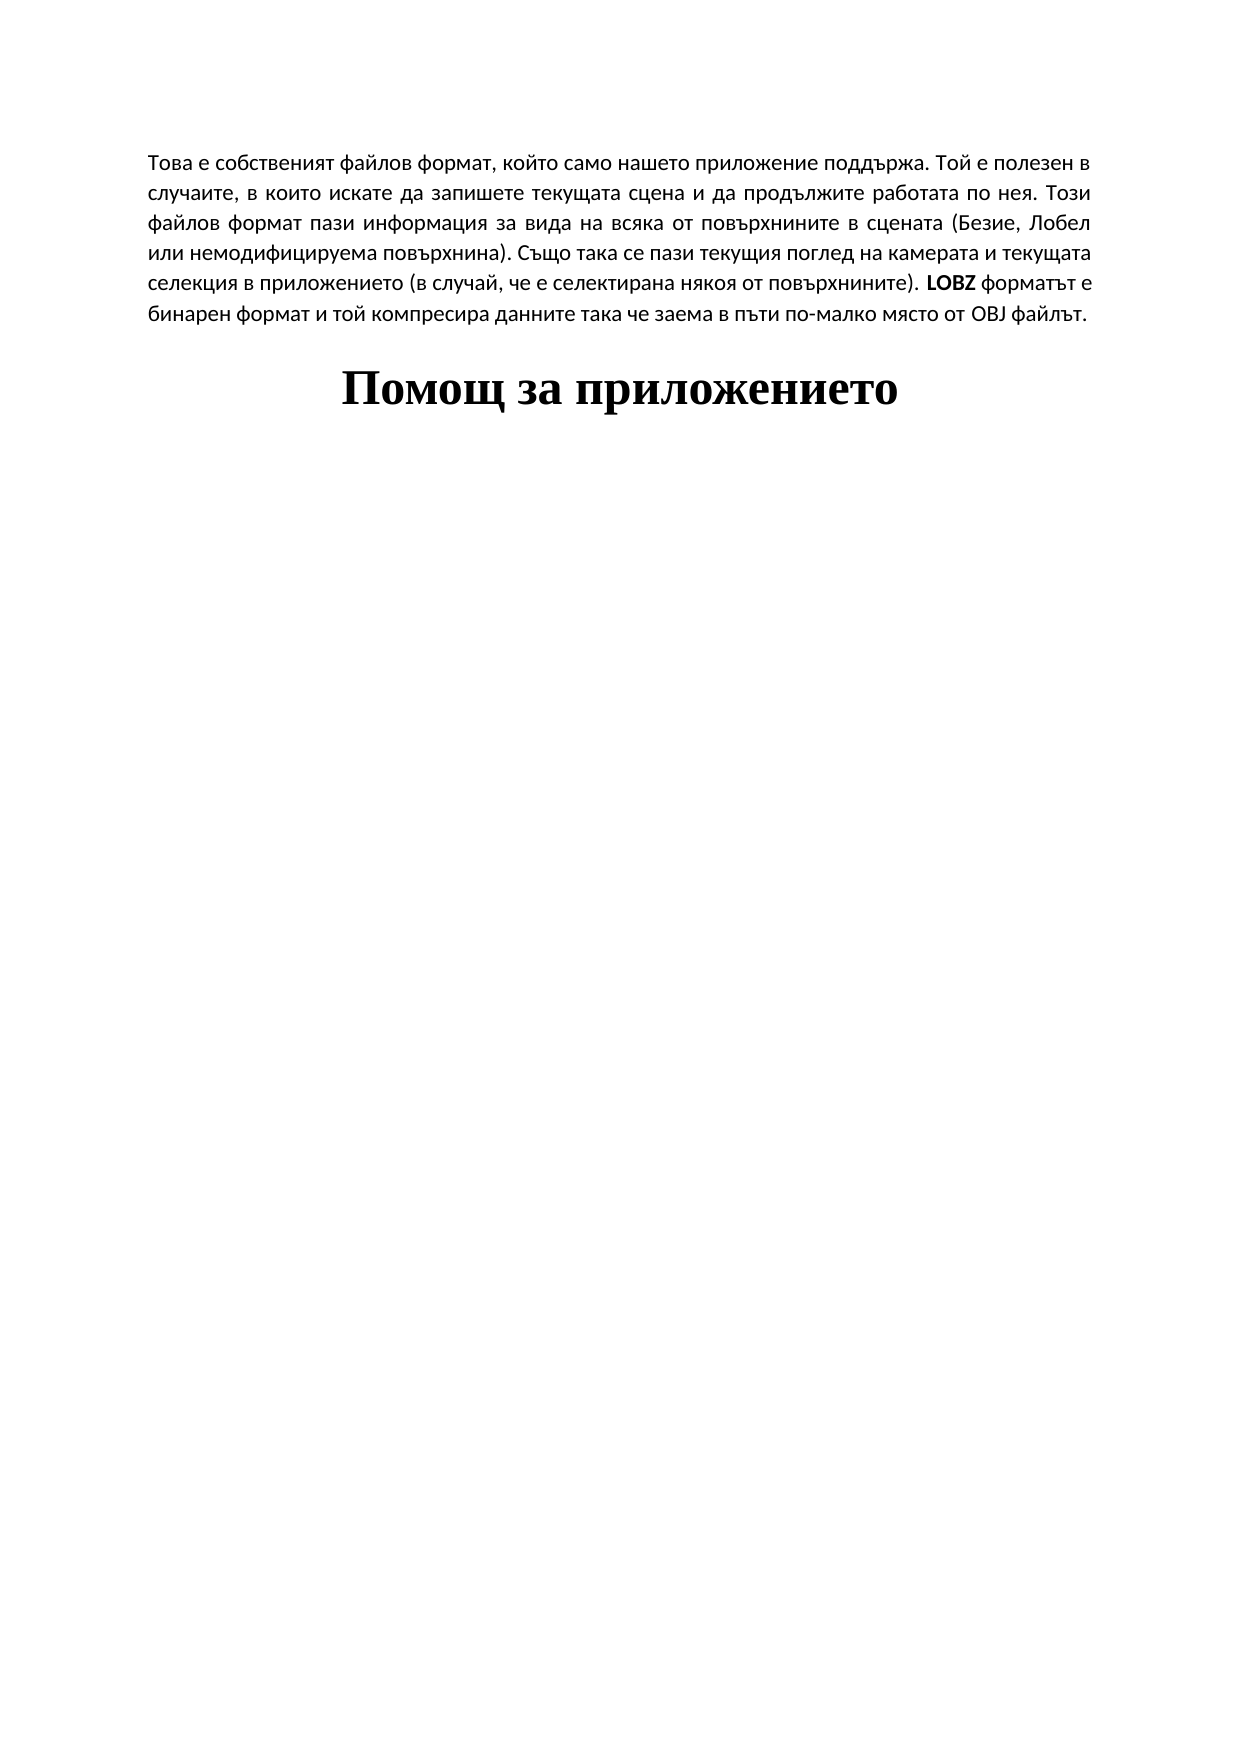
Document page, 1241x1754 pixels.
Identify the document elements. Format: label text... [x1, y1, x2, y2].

subtitle Помощ за приложението [148, 358, 1093, 416]
text Това е собственият файлов формат, който само нашето приложение поддържа. Той е полезен в случаите, в които искате да запишете текущата сцена и да продължите работата по нея. Този файлов формат пази информация за вида на всяка от повърхнините в сцената (Безие, Лобел или немодифицируема повърхнина). Също така се пази текущия поглед на камерата и текущата селекция в приложението (в случай, че е селектирана някоя от повърхнините). LOBZ форматът е бинарен формат и той компресира данните така че заема в пъти по-малко място от OBJ файлът. [148, 148, 1093, 327]
